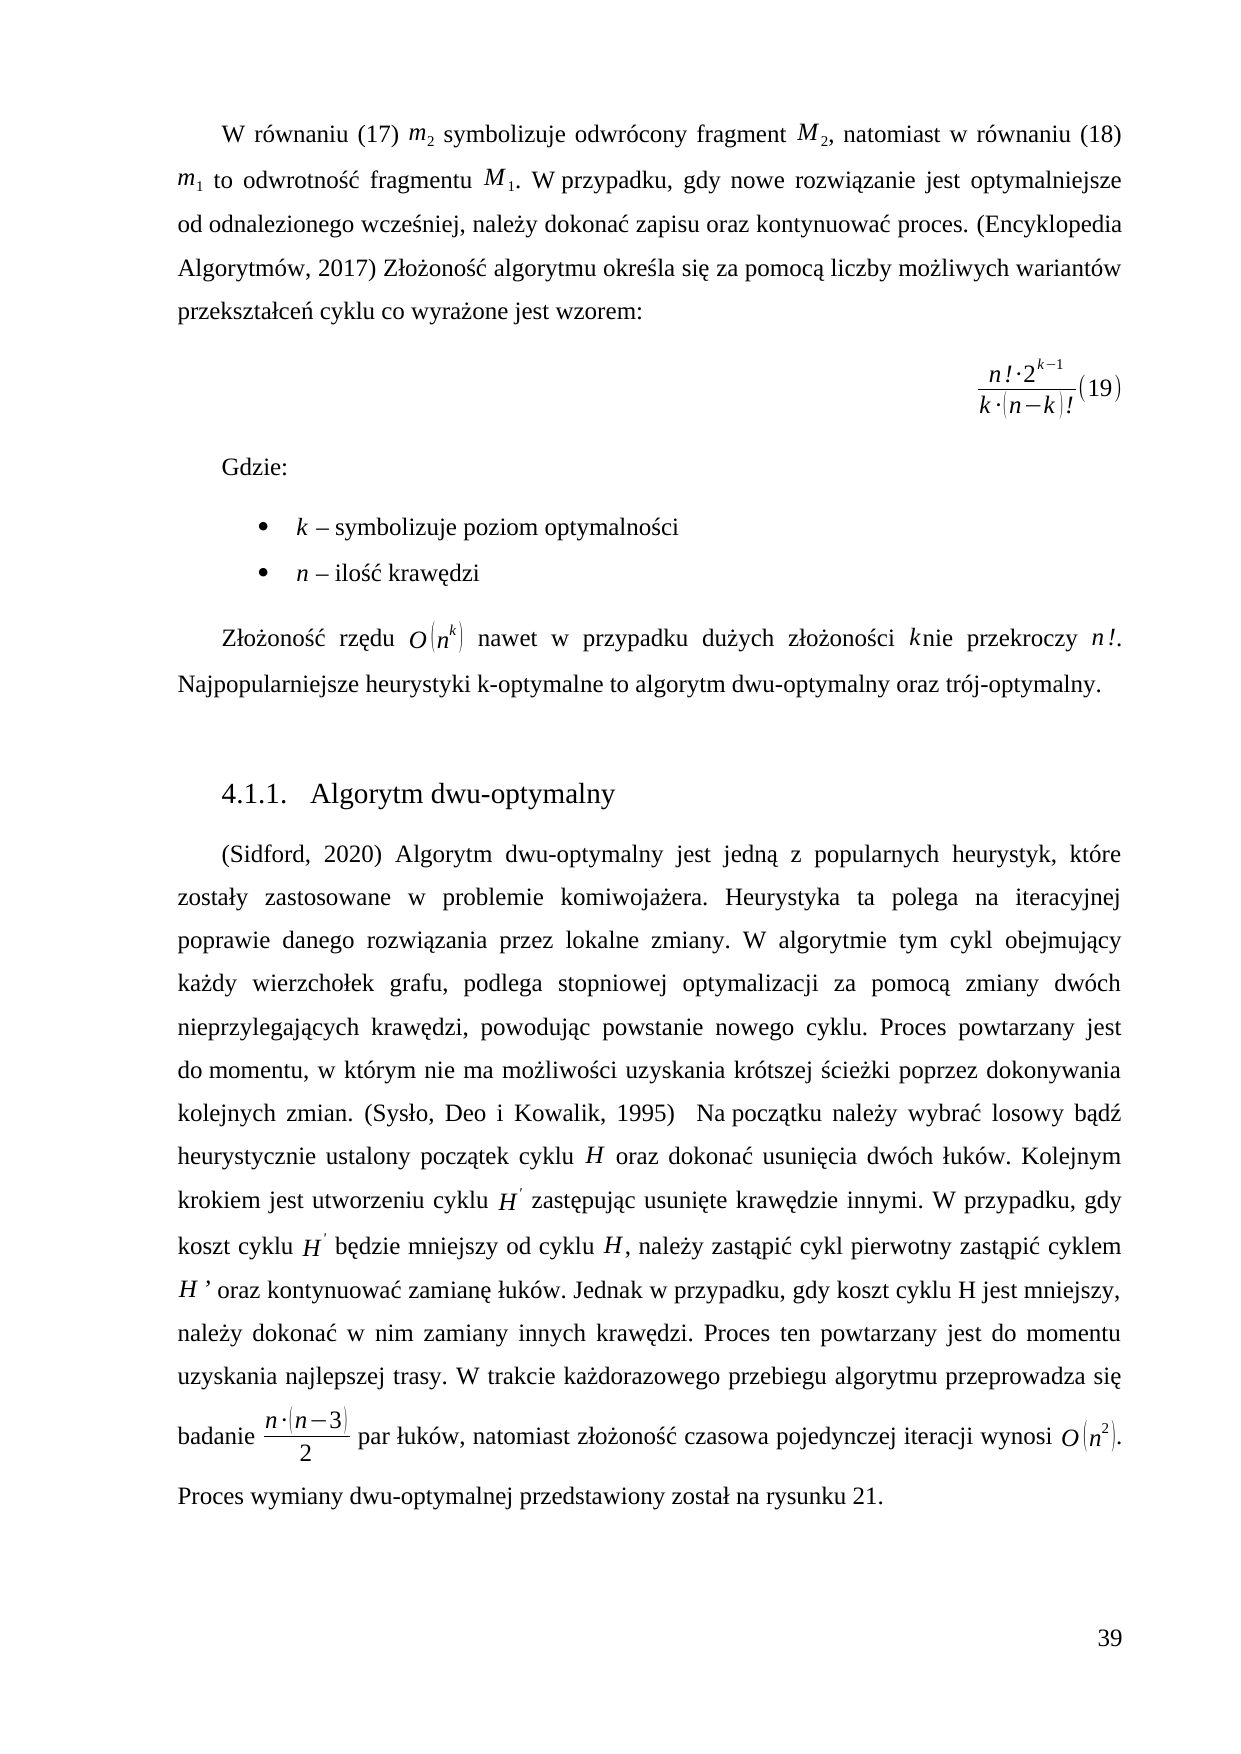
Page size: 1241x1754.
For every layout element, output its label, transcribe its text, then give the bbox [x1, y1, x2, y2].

text W równaniu (17) symbolizuje odwrócony fragment , natomiast w równaniu (18) to odwrotność fragmentu . W przypadku, gdy nowe rozwiązanie jest optymalniejsze od odnalezionego wcześniej, należy dokonać zapisu oraz kontynuować proces. Złożoność algorytmu określa się za pomocą liczby możliwych wariantów przekształceń cyklu co wyrażone jest wzorem: [177, 118, 1122, 324]
list – ilość krawędzi [259, 558, 1122, 589]
text Złożoność rzędu nawet w przypadku dużych złożoności nie przekroczy . Najpopularniejsze heurystyki k-optymalne to algorytm dwu-optymalny oraz trój-optymalny. [177, 620, 1122, 698]
text Algorytm dwu-optymalny jest jedną z popularnych heurystyk, które zostały zastosowane w problemie komiwojażera. Heurystyka ta polega na iteracyjnej poprawie danego rozwiązania przez lokalne zmiany. W algorytmie tym cykl obejmujący każdy wierzchołek grafu, podlega stopniowej optymalizacji za pomocą zmiany dwóch nieprzylegających krawędzi, powodując powstanie nowego cyklu. Proces powtarzany jest do momentu, w którym nie ma możliwości uzyskania krótszej ścieżki poprzez dokonywania kolejnych zmian. Na początku należy wybrać losowy bądź heurystycznie ustalony początek cyklu oraz dokonać usunięcia dwóch łuków. Kolejnym krokiem jest utworzeniu cyklu zastępując usunięte krawędzie innymi. W przypadku, gdy koszt cyklu będzie mniejszy od cyklu , należy zastąpić cykl pierwotny zastąpić cyklem oraz kontynuować zamianę łuków. Jednak w przypadku, gdy koszt cyklu H jest mniejszy, należy dokonać w nim zamiany innych krawędzi. Proces ten powtarzany jest do momentu uzyskania najlepszej trasy. W trakcie każdorazowego przebiegu algorytmu przeprowadza się badanie par łuków, natomiast złożoność czasowa pojedynczej iteracji wynosi . Proces wymiany dwu-optymalnej przedstawiony został na rysunku 21. [177, 839, 1122, 1510]
text Gdzie: [177, 452, 1122, 481]
subtitle Algorytm dwu-optymalny [177, 776, 1122, 810]
list – symbolizuje poziom optymalności [259, 512, 1122, 543]
